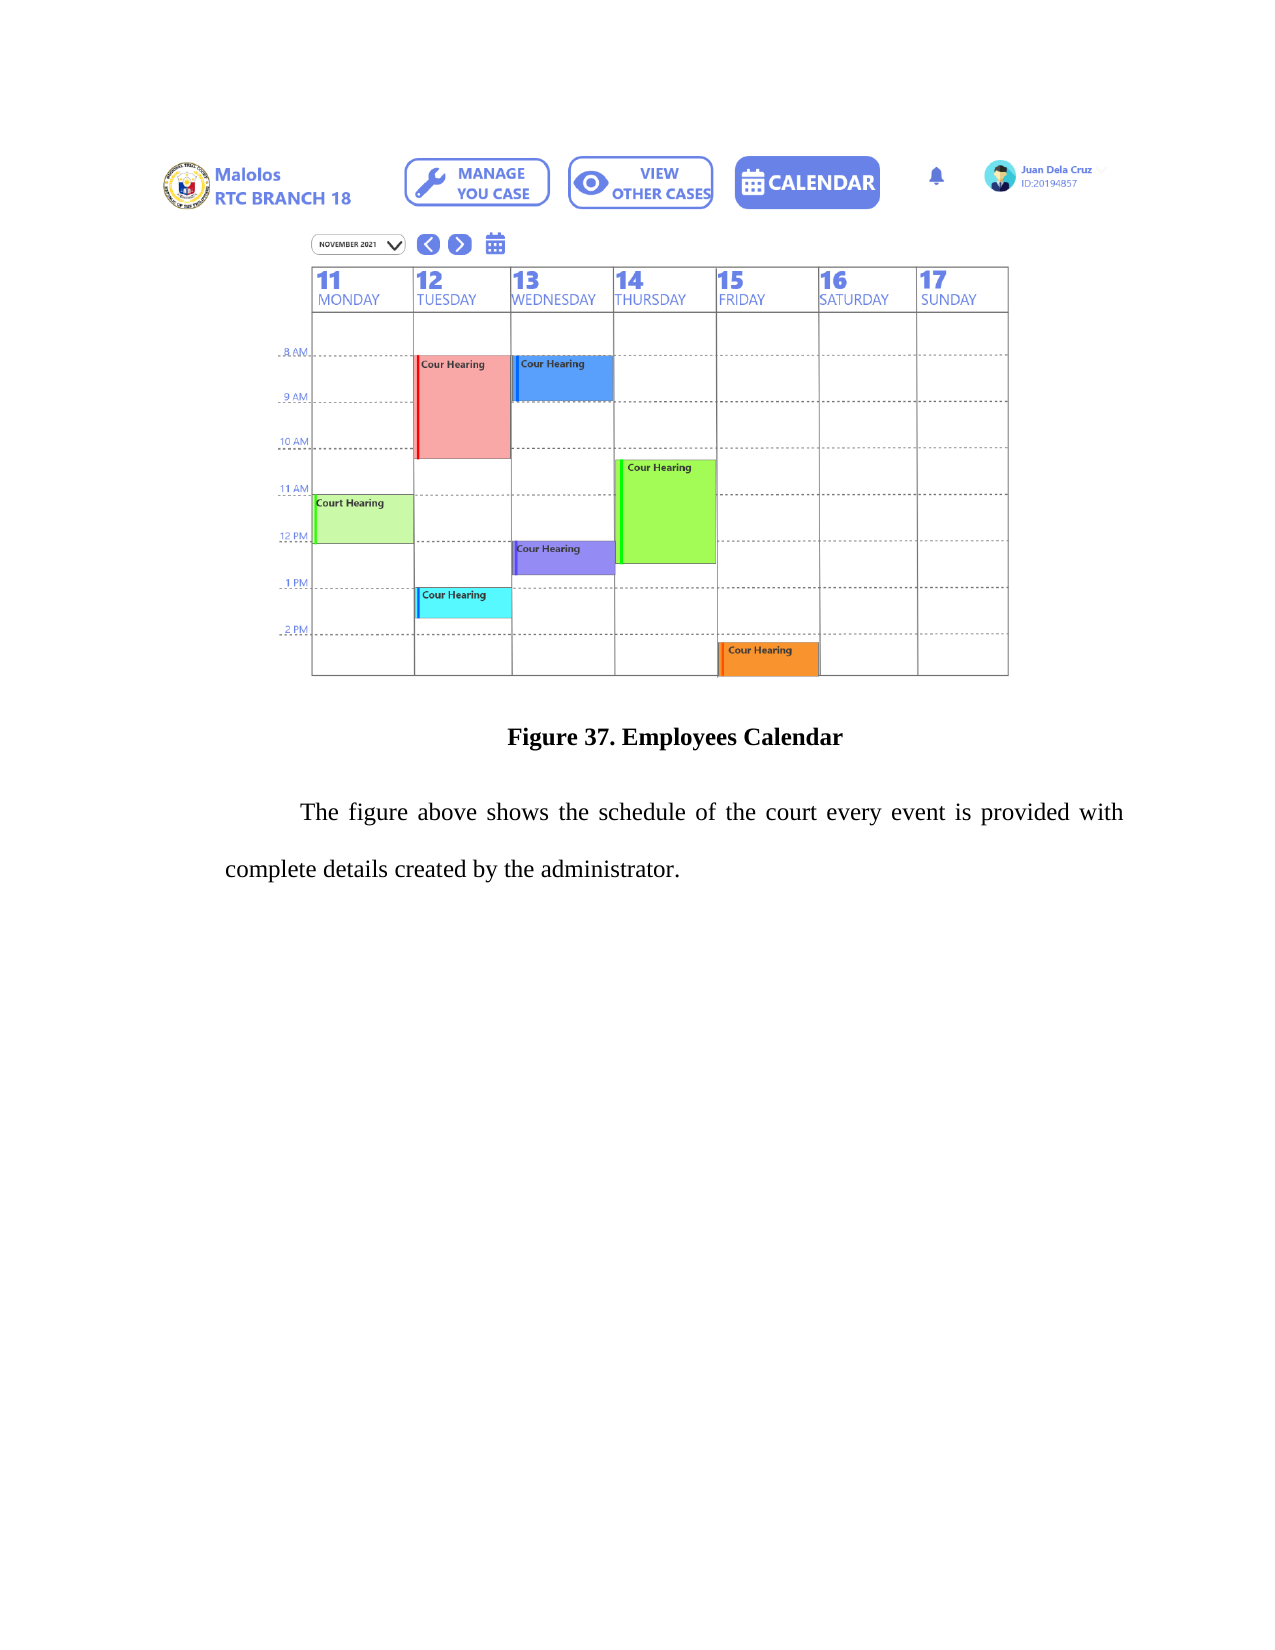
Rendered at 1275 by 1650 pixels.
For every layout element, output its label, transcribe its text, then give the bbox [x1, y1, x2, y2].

picture [150, 150, 1125, 694]
text The figure above shows the schedule of the court every event is provided with complete details created by the administrator. [225, 797, 1125, 883]
text Figure 37. Employees Calendar [225, 694, 1125, 751]
